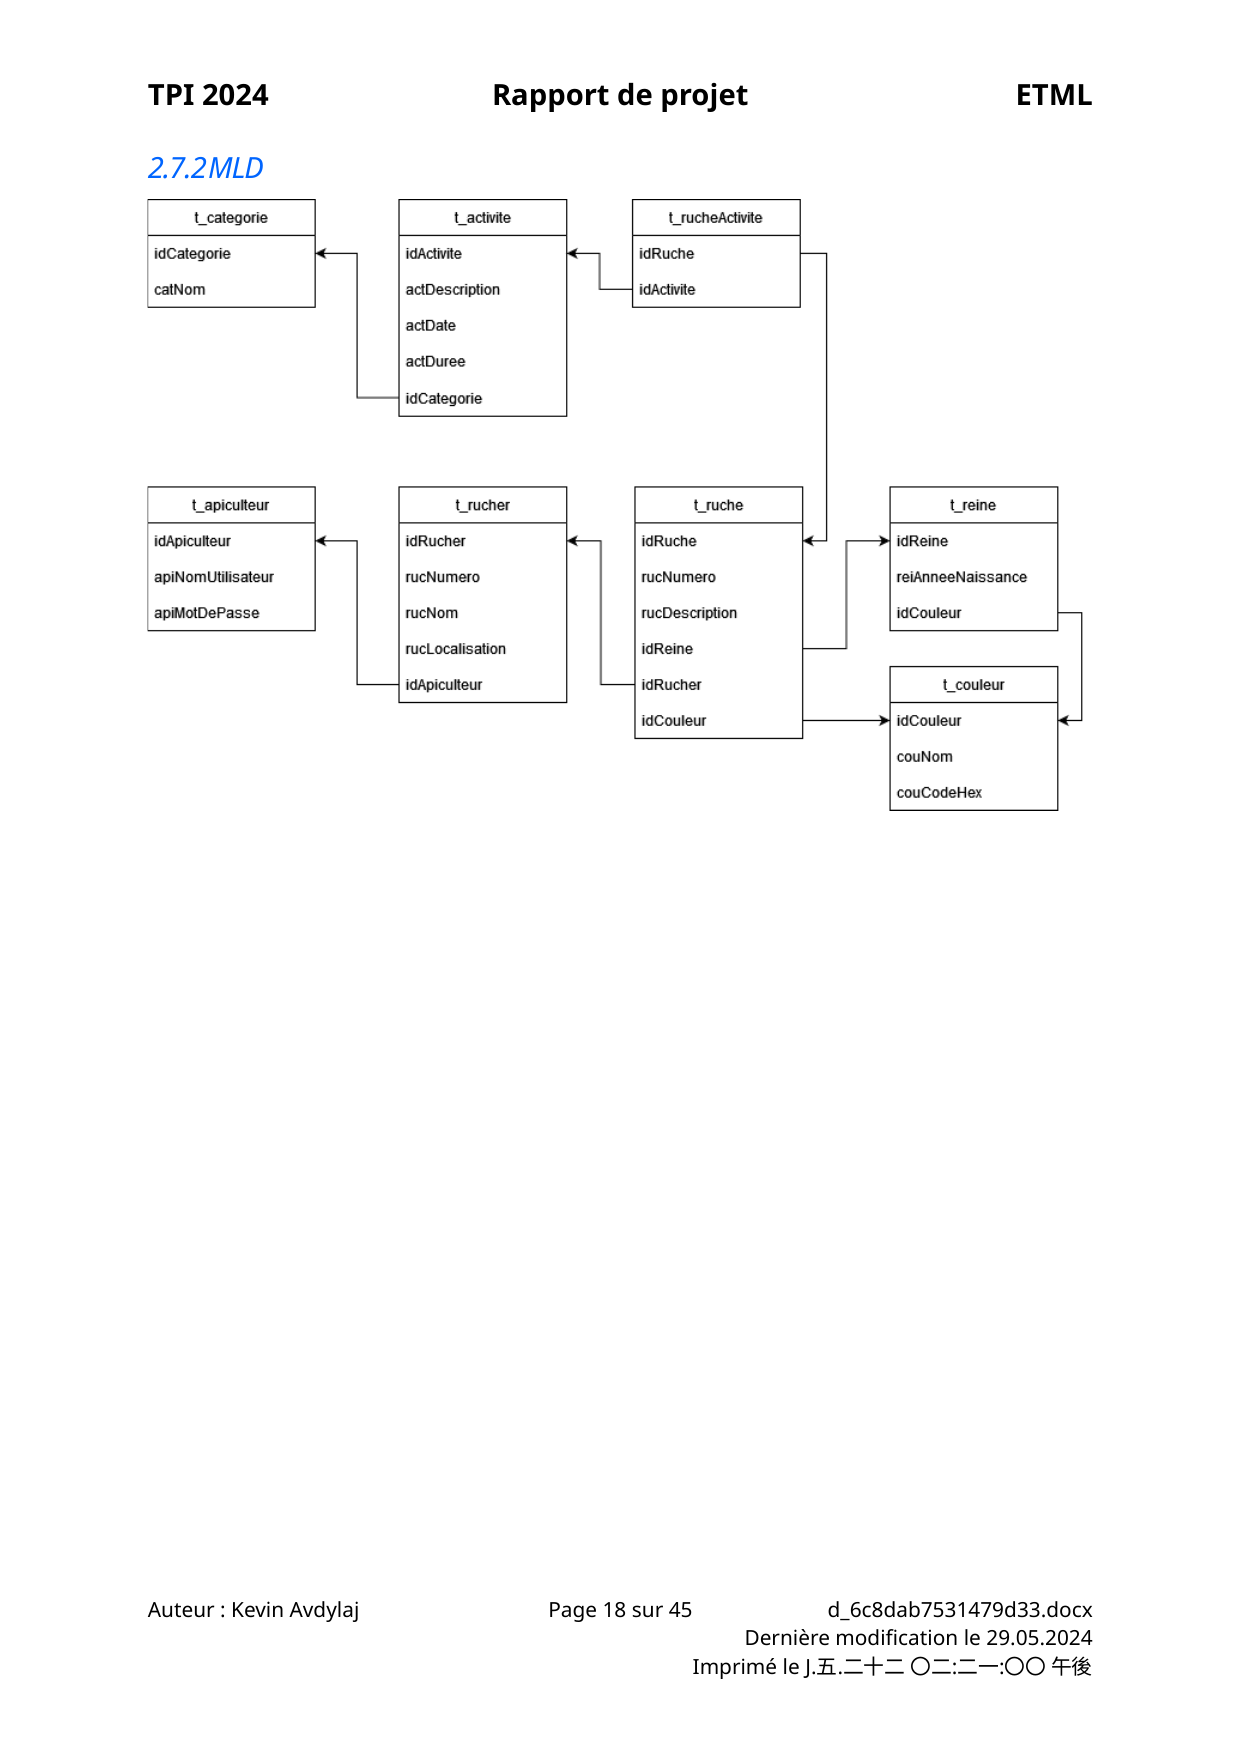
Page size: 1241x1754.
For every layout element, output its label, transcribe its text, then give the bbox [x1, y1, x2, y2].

subtitle MLD [148, 148, 1093, 187]
picture [147, 199, 1092, 811]
